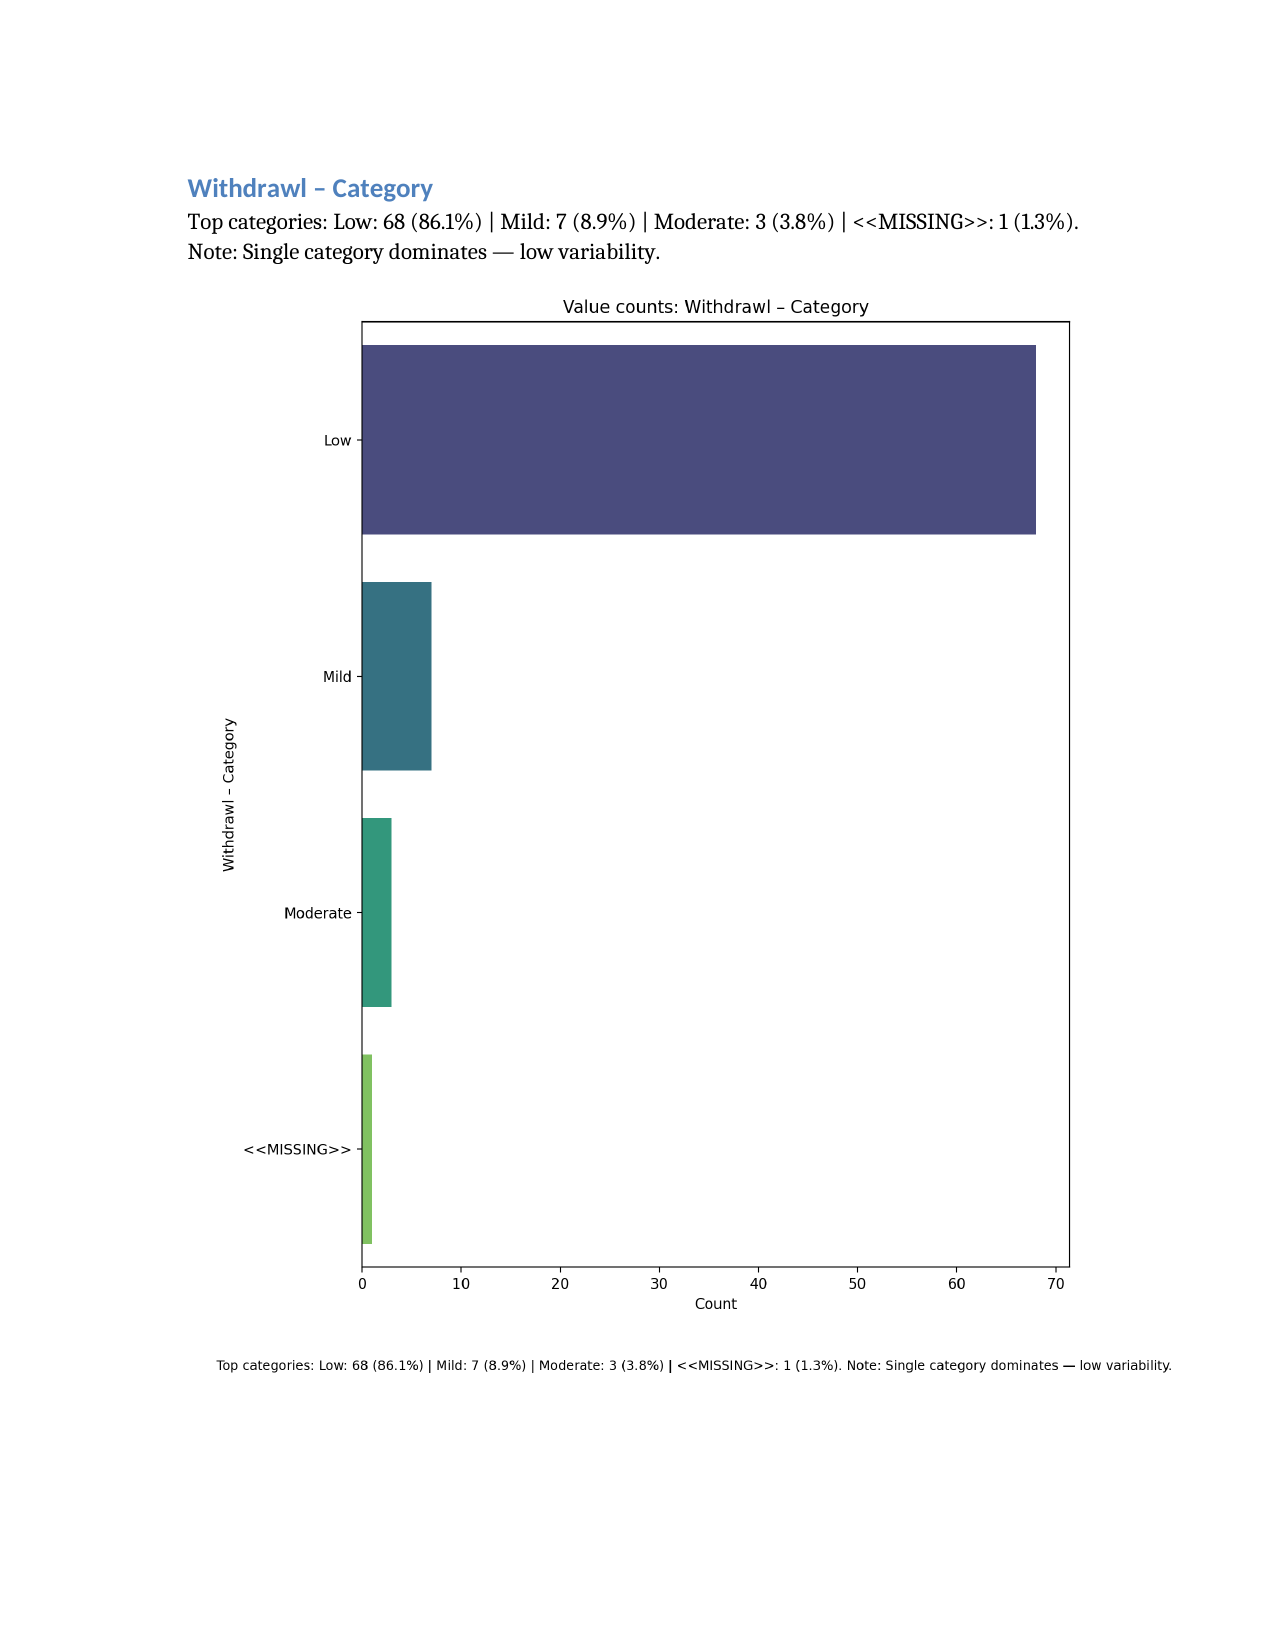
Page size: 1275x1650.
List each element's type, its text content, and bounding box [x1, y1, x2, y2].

subtitle Withdrawl – Category [187, 171, 1087, 204]
picture [206, 290, 1182, 1383]
text Top categories: Low: 68 (86.1%) | Mild: 7 (8.9%) | Moderate: 3 (3.8%) | <<MISSING>>: 1 (1.3%). Note: Single category dominates — low variability. [187, 209, 1087, 265]
